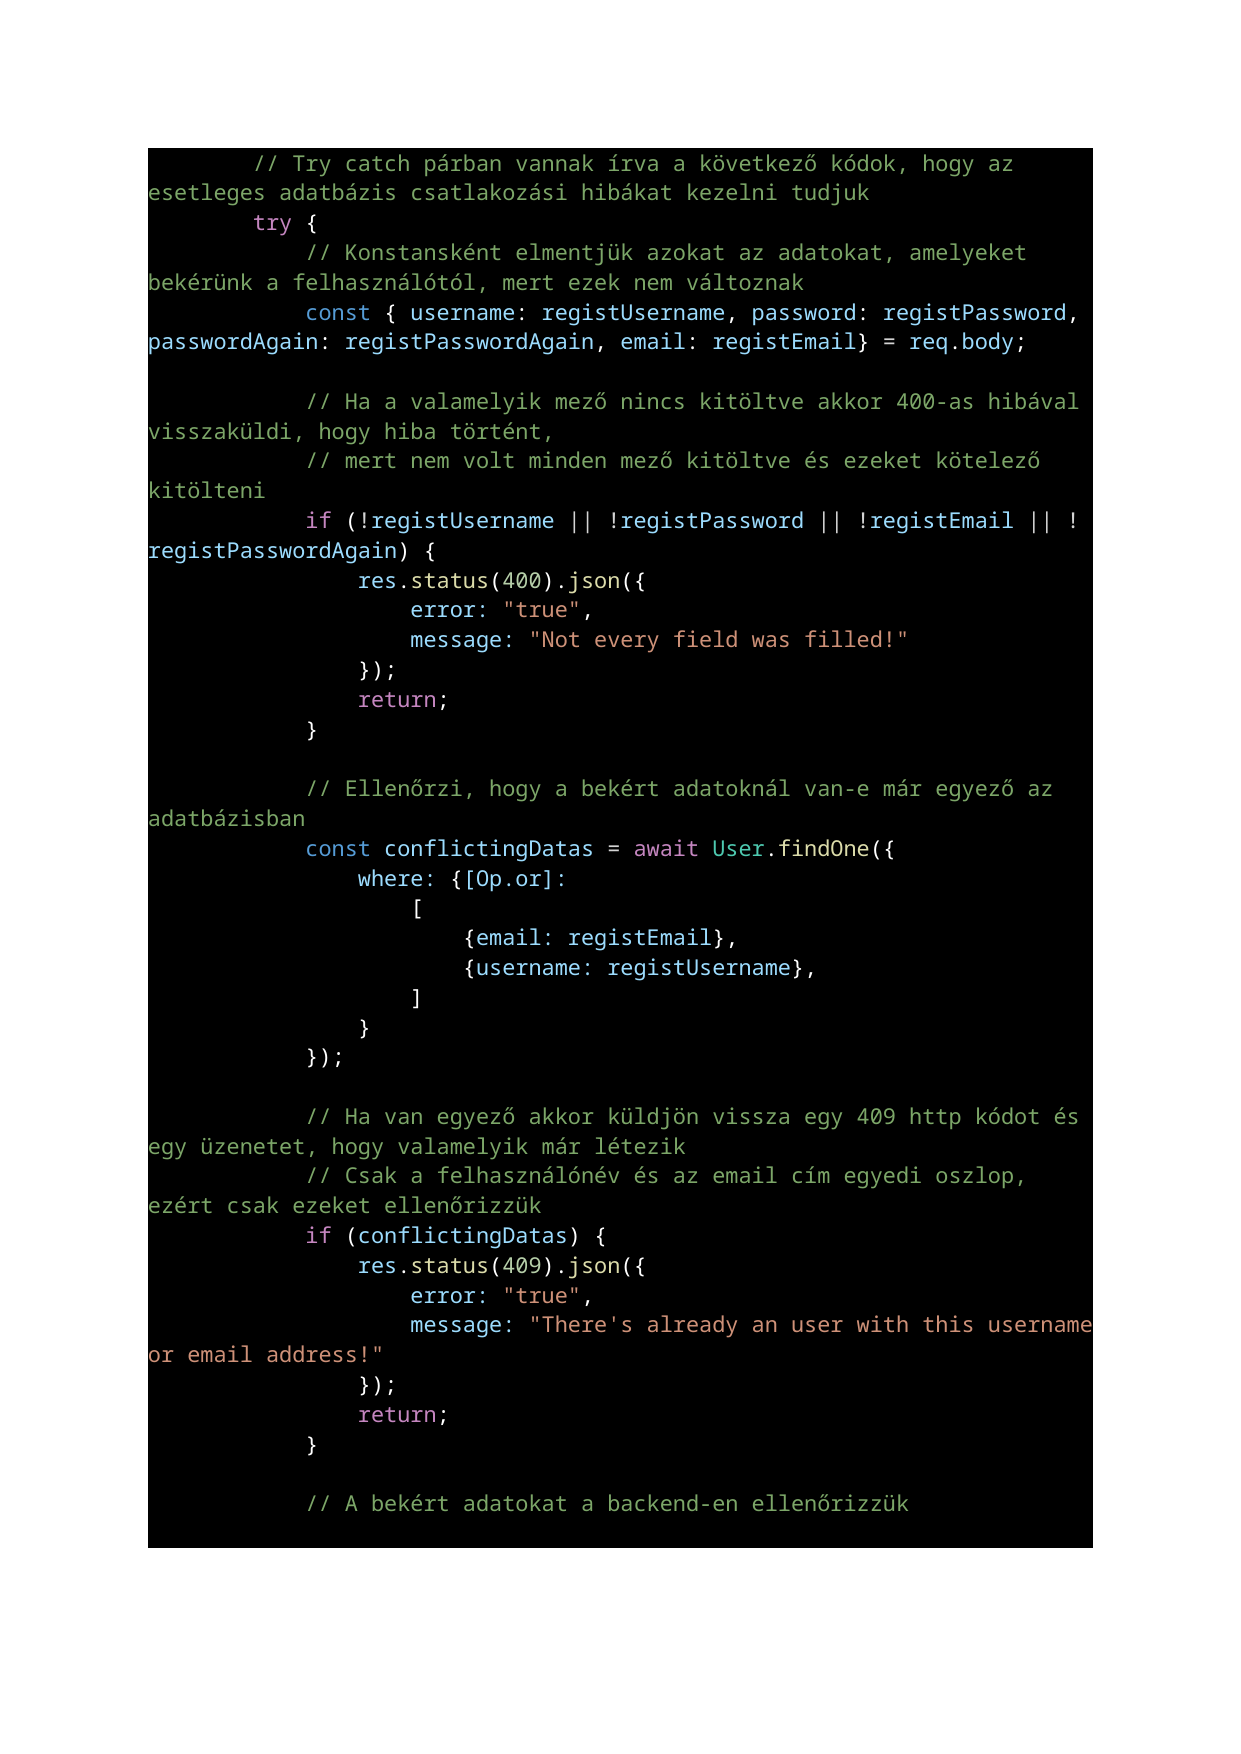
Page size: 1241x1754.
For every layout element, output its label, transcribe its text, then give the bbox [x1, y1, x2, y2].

text // A bekért adatokat a backend-en ellenőrizzük [148, 1488, 1093, 1518]
text return; [148, 684, 1093, 714]
text // Konstansként elmentjük azokat az adatokat, amelyeket bekérünk a felhasználótól, mert ezek nem változnak [148, 237, 1093, 297]
text } [148, 1429, 1093, 1458]
text try { [148, 207, 1093, 237]
text {email: registEmail}, [148, 922, 1093, 952]
text const conflictingDatas = await User.findOne({ [148, 833, 1093, 863]
text error: "true", [148, 594, 1093, 624]
text where: {[Op.or]: [148, 863, 1093, 892]
text res.status(409).json({ [148, 1250, 1093, 1280]
text }); [148, 654, 1093, 684]
text error: "true", [148, 1280, 1093, 1309]
text return; [148, 1399, 1093, 1429]
text if (!registUsername || !registPassword || !registEmail || !registPasswordAgain) { [148, 505, 1093, 565]
text // Ha van egyező akkor küldjön vissza egy 409 http kódot és egy üzenetet, hogy valamelyik már létezik [148, 1101, 1093, 1161]
text message: "Not every field was filled!" [148, 624, 1093, 654]
text }); [148, 1369, 1093, 1399]
text {username: registUsername}, [148, 952, 1093, 982]
text const { username: registUsername, password: registPassword, passwordAgain: registPasswordAgain, email: registEmail} = req.body; [148, 297, 1093, 356]
text }); [148, 1041, 1093, 1071]
text // Ellenőrzi, hogy a bekért adatoknál van-e már egyező az adatbázisban [148, 773, 1093, 833]
text // Try catch párban vannak írva a következő kódok, hogy az esetleges adatbázis csatlakozási hibákat kezelni tudjuk [148, 148, 1093, 207]
text message: "There's already an user with this username or email address!" [148, 1309, 1093, 1369]
text } [148, 1012, 1093, 1041]
text // Csak a felhasználónév és az email cím egyedi oszlop, ezért csak ezeket ellenőrizzük [148, 1161, 1093, 1220]
text res.status(400).json({ [148, 565, 1093, 594]
text ] [148, 982, 1093, 1012]
text } [148, 714, 1093, 743]
text if (conflictingDatas) { [148, 1220, 1093, 1250]
text // Ha a valamelyik mező nincs kitöltve akkor 400-as hibával visszaküldi, hogy hiba történt, [148, 386, 1093, 446]
text // mert nem volt minden mező kitöltve és ezeket kötelező kitölteni [148, 446, 1093, 505]
text [ [148, 892, 1093, 922]
